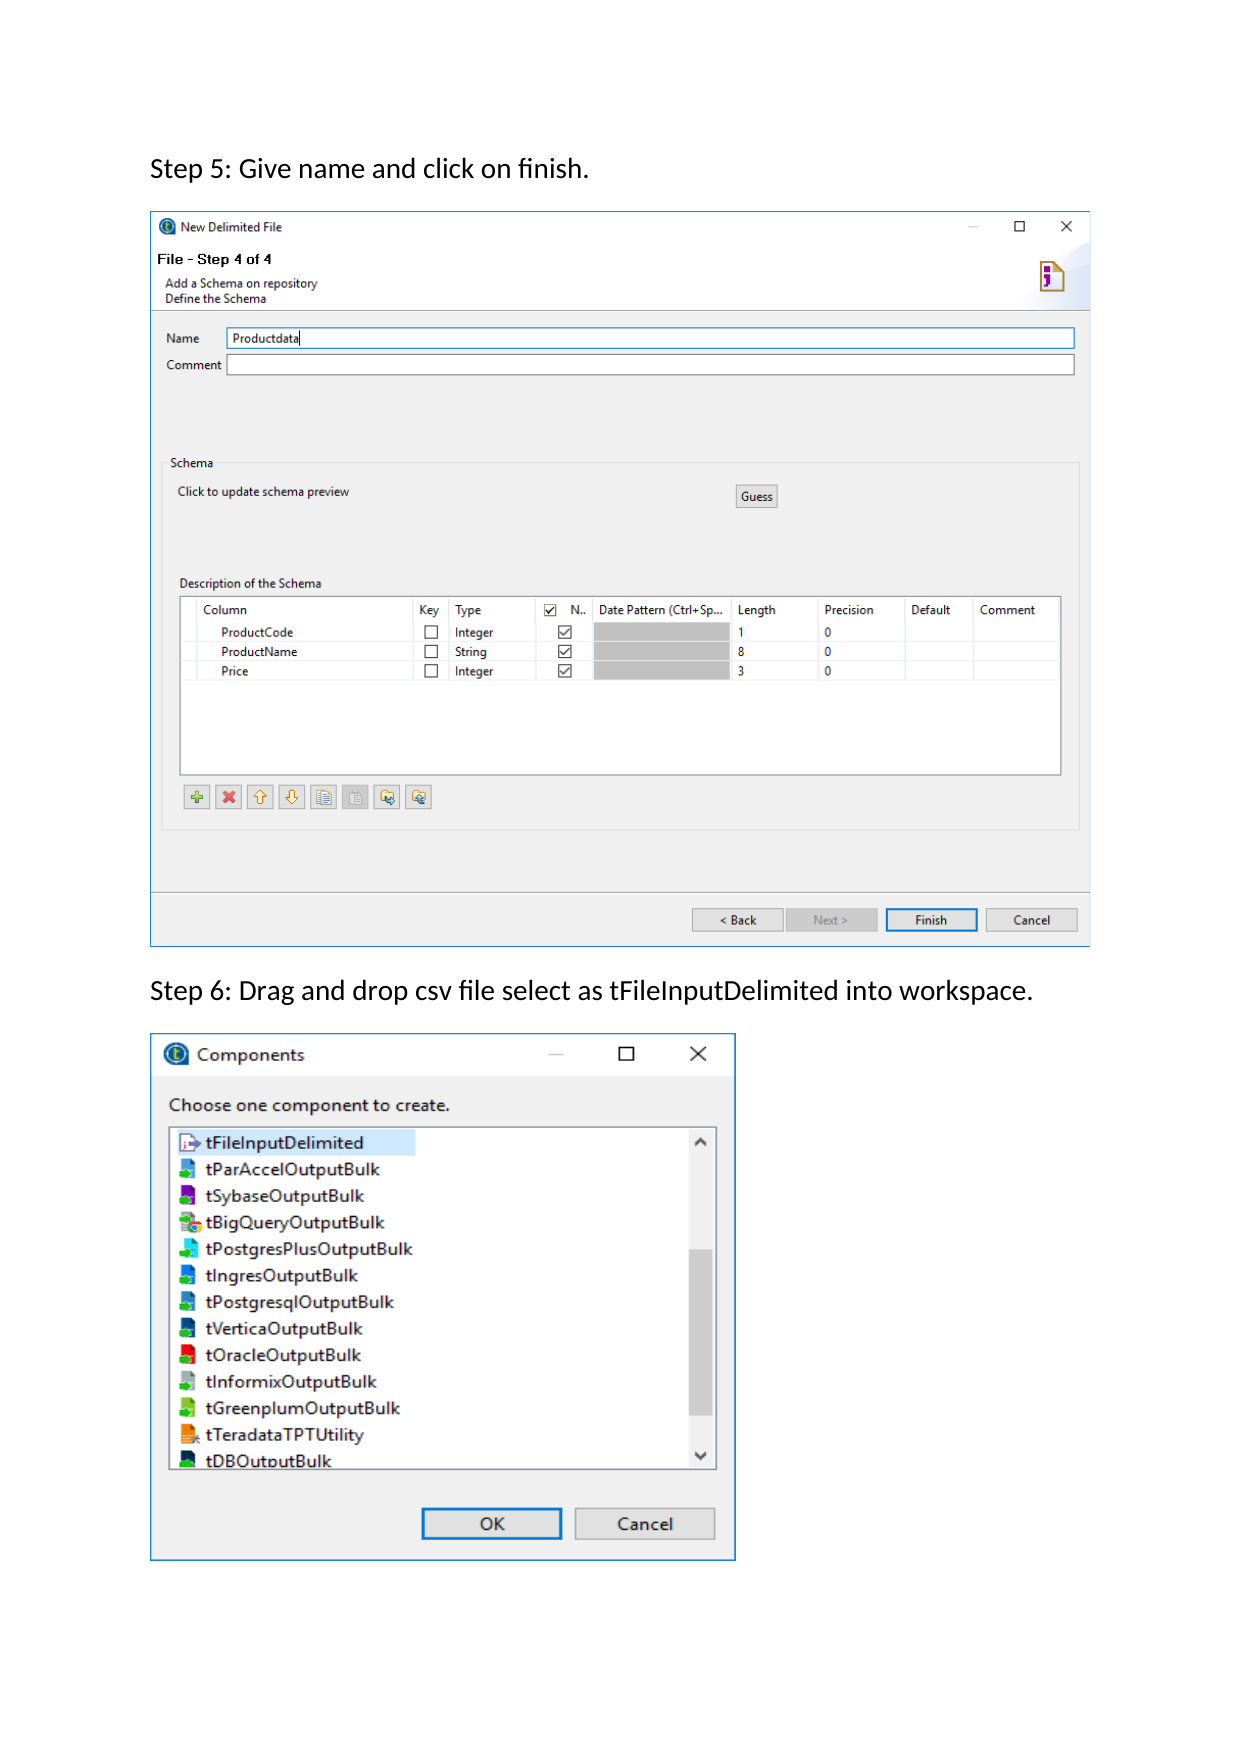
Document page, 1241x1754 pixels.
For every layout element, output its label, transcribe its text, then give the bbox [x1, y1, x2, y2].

picture [150, 211, 1091, 947]
picture [150, 1033, 736, 1561]
text Step 5: Give name and click on finish. [150, 150, 1090, 186]
text Step 6: Drag and drop csv file select as tFileInputDelimited into workspace. [150, 972, 1090, 1008]
